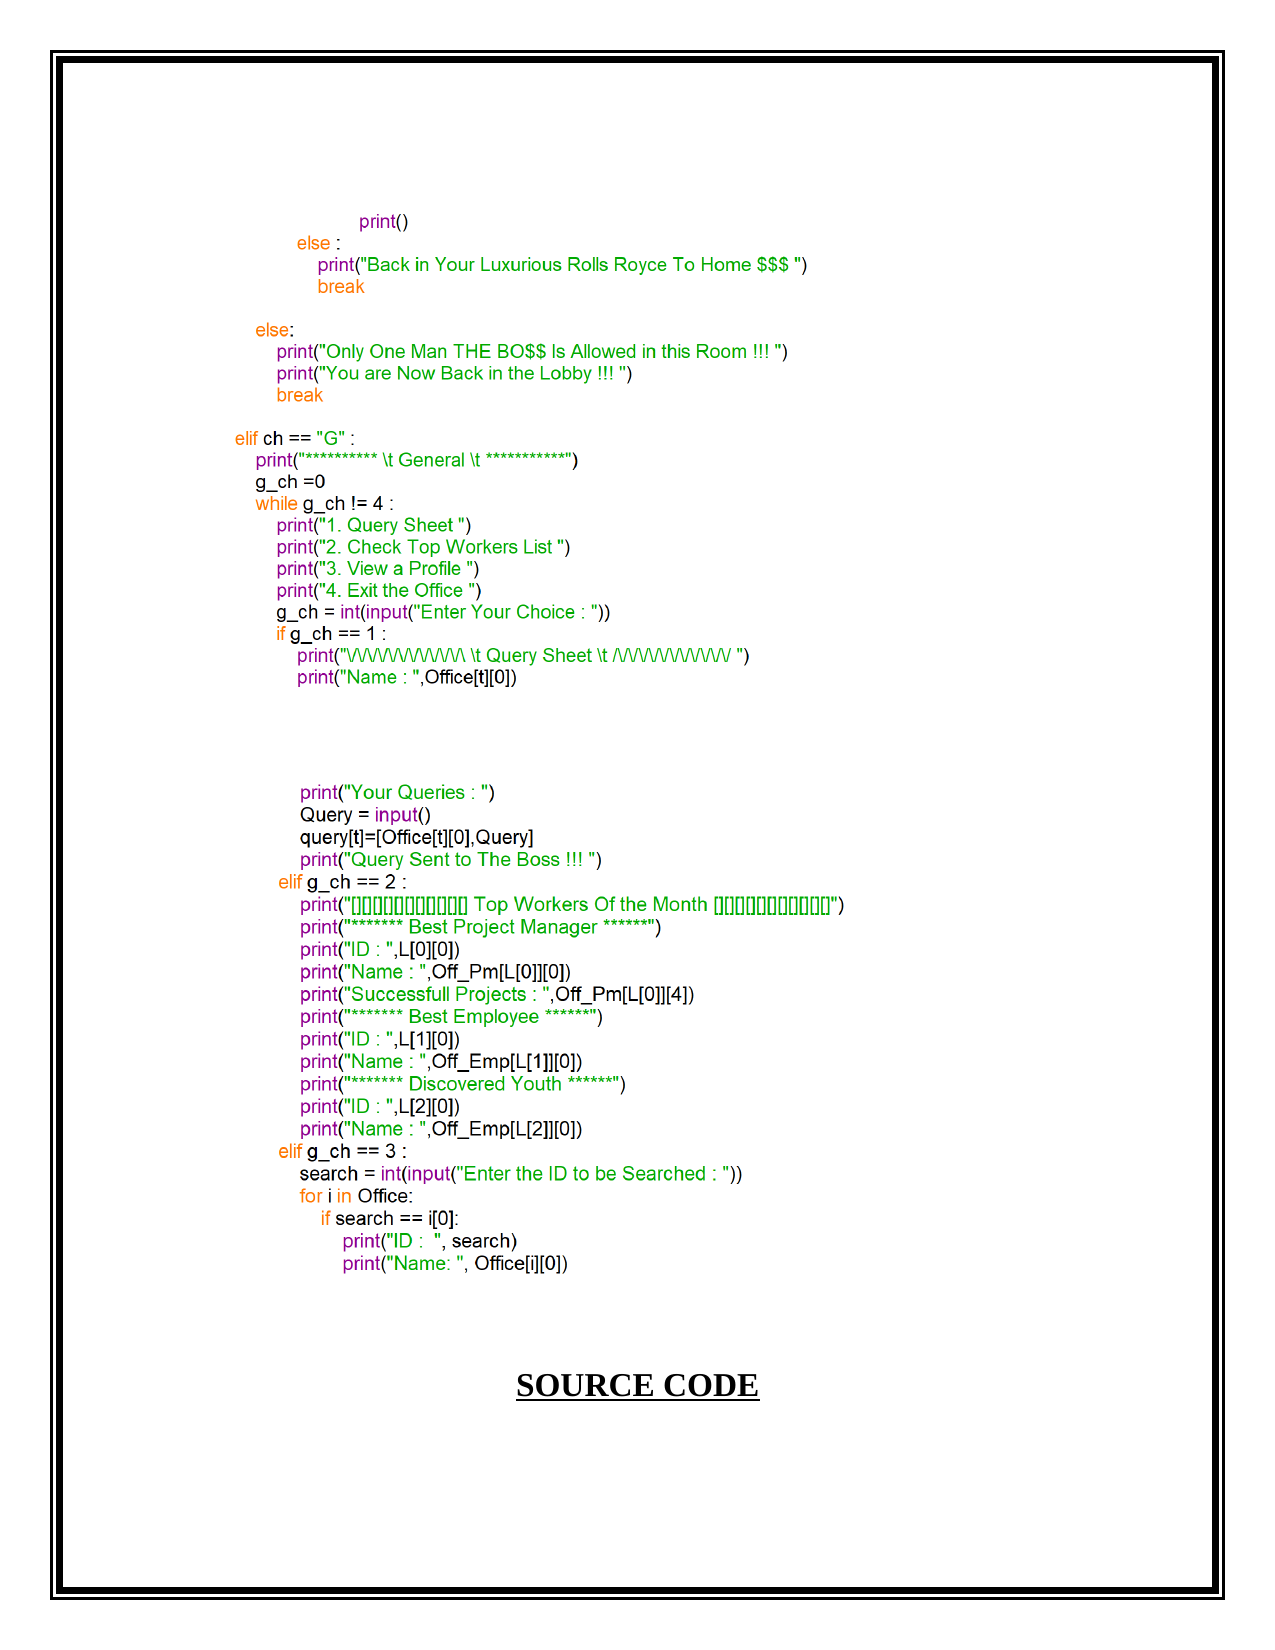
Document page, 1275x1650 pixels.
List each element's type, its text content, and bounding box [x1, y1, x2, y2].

picture [150, 780, 1125, 1274]
picture [150, 212, 1125, 689]
text SOURCE CODE [150, 1366, 1125, 1404]
